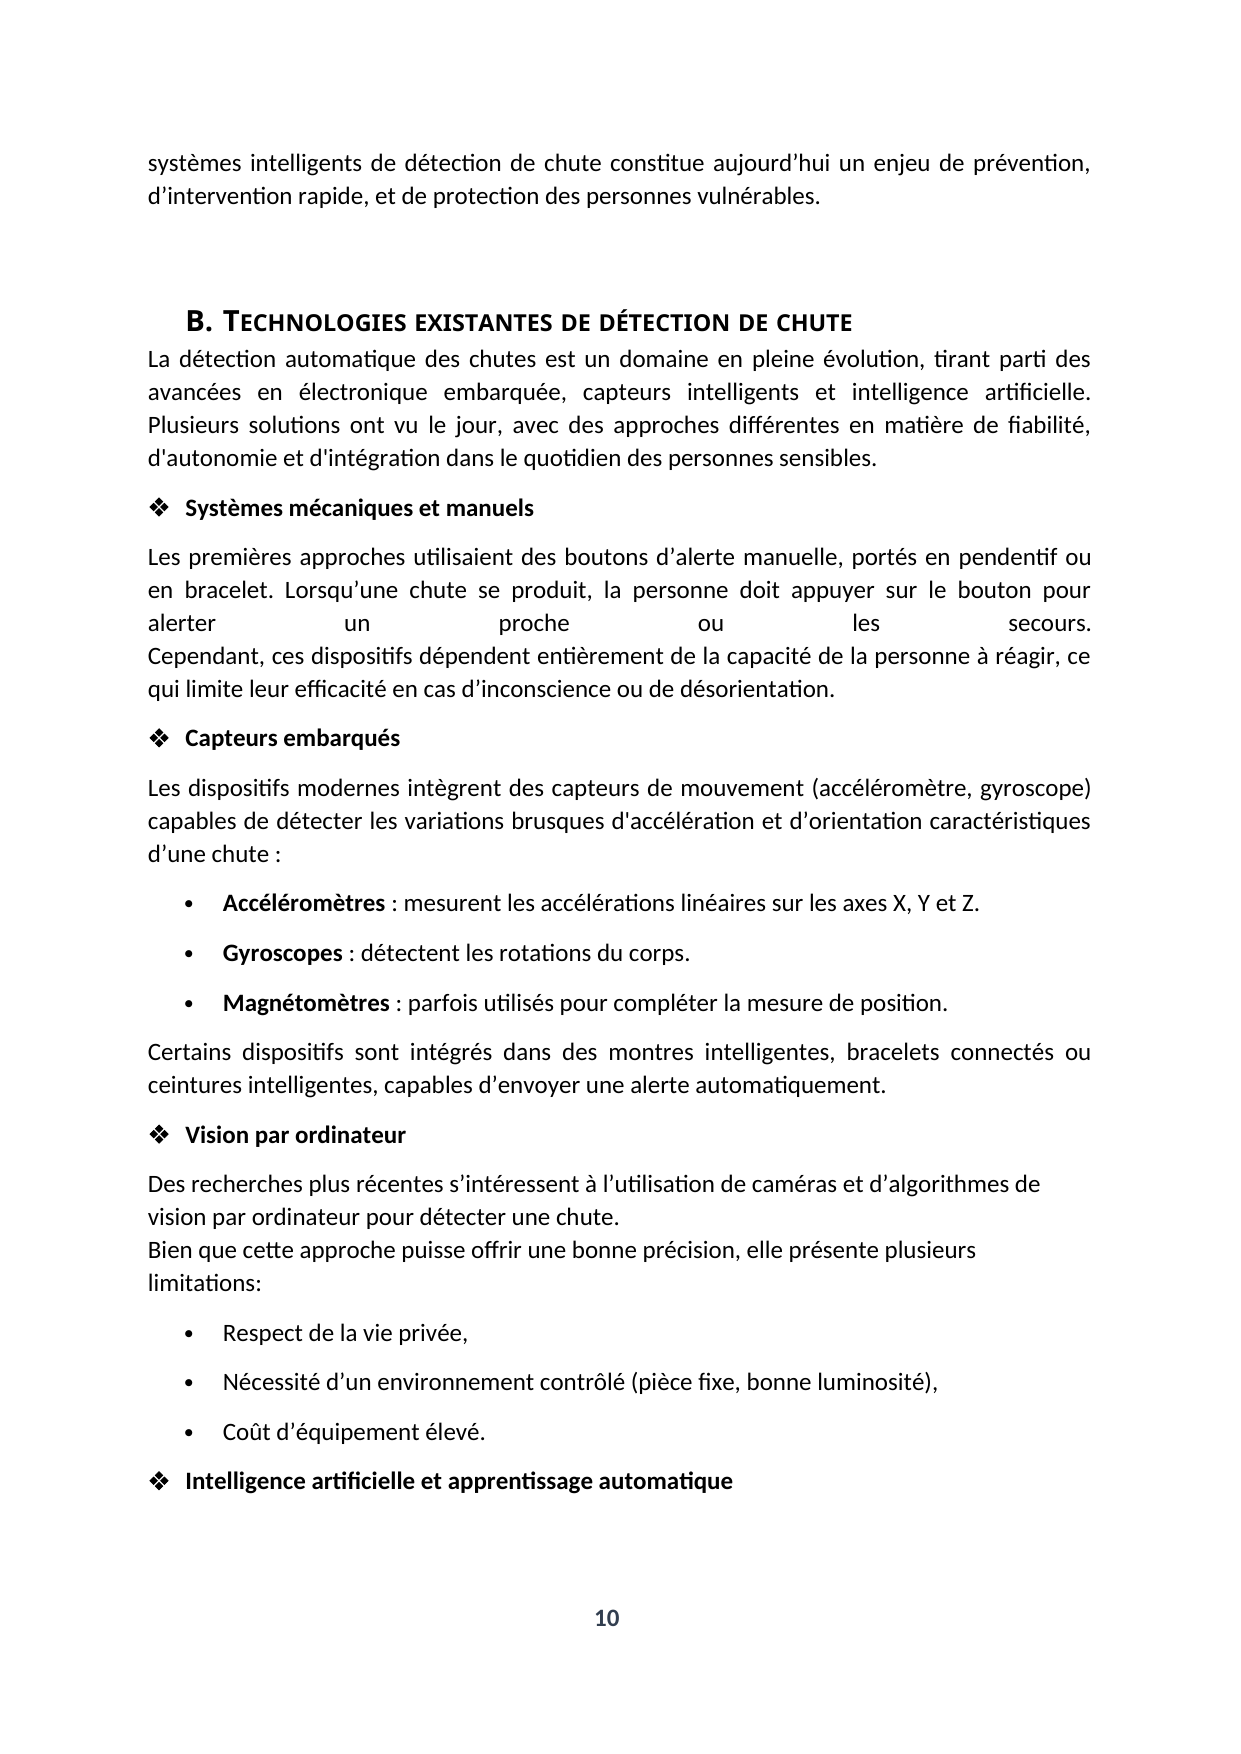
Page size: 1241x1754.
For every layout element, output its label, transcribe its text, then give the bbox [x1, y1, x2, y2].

list Capteurs embarqués [148, 722, 1093, 753]
text Les premières approches utilisaient des boutons d’alerte manuelle, portés en pendentif ou en bracelet. Lorsqu’une chute se produit, la personne doit appuyer sur le bouton pour alerter un proche ou les secours. Cependant, ces dispositifs dépendent entièrement de la capacité de la personne à réagir, ce qui limite leur efficacité en cas d’inconscience ou de désorientation. [148, 541, 1093, 703]
list Accéléromètres : mesurent les accélérations linéaires sur les axes X, Y et Z. [185, 887, 1093, 918]
text Certains dispositifs sont intégrés dans des montres intelligentes, bracelets connectés ou ceintures intelligentes, capables d’envoyer une alerte automatiquement. [148, 1036, 1093, 1100]
subtitle Technologies existantes de détection de chute [185, 301, 1093, 340]
list Coût d’équipement élevé. [185, 1416, 1093, 1446]
list Vision par ordinateur [148, 1119, 1093, 1149]
list Systèmes mécaniques et manuels [148, 492, 1093, 522]
list Respect de la vie privée, [185, 1317, 1093, 1347]
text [148, 148, 1093, 211]
list Intelligence artificielle et apprentissage automatique [148, 1465, 1093, 1496]
text Les dispositifs modernes intègrent des capteurs de mouvement (accéléromètre, gyroscope) capables de détecter les variations brusques d'accélération et d’orientation caractéristiques d’une chute : [148, 772, 1093, 868]
text La détection automatique des chutes est un domaine en pleine évolution, tirant parti des avancées en électronique embarquée, capteurs intelligents et intelligence artificielle. Plusieurs solutions ont vu le jour, avec des approches différentes en matière de fiabilité, d'autonomie et d'intégration dans le quotidien des personnes sensibles. [148, 343, 1093, 473]
list Gyroscopes : détectent les rotations du corps. [185, 937, 1093, 968]
list Magnétomètres : parfois utilisés pour compléter la mesure de position. [185, 987, 1093, 1017]
list Nécessité d’un environnement contrôlé (pièce fixe, bonne luminosité), [185, 1366, 1093, 1397]
text Des recherches plus récentes s’intéressent à l’utilisation de caméras et d’algorithmes de vision par ordinateur pour détecter une chute. Bien que cette approche puisse offrir une bonne précision, elle présente plusieurs limitations: [148, 1168, 1093, 1298]
